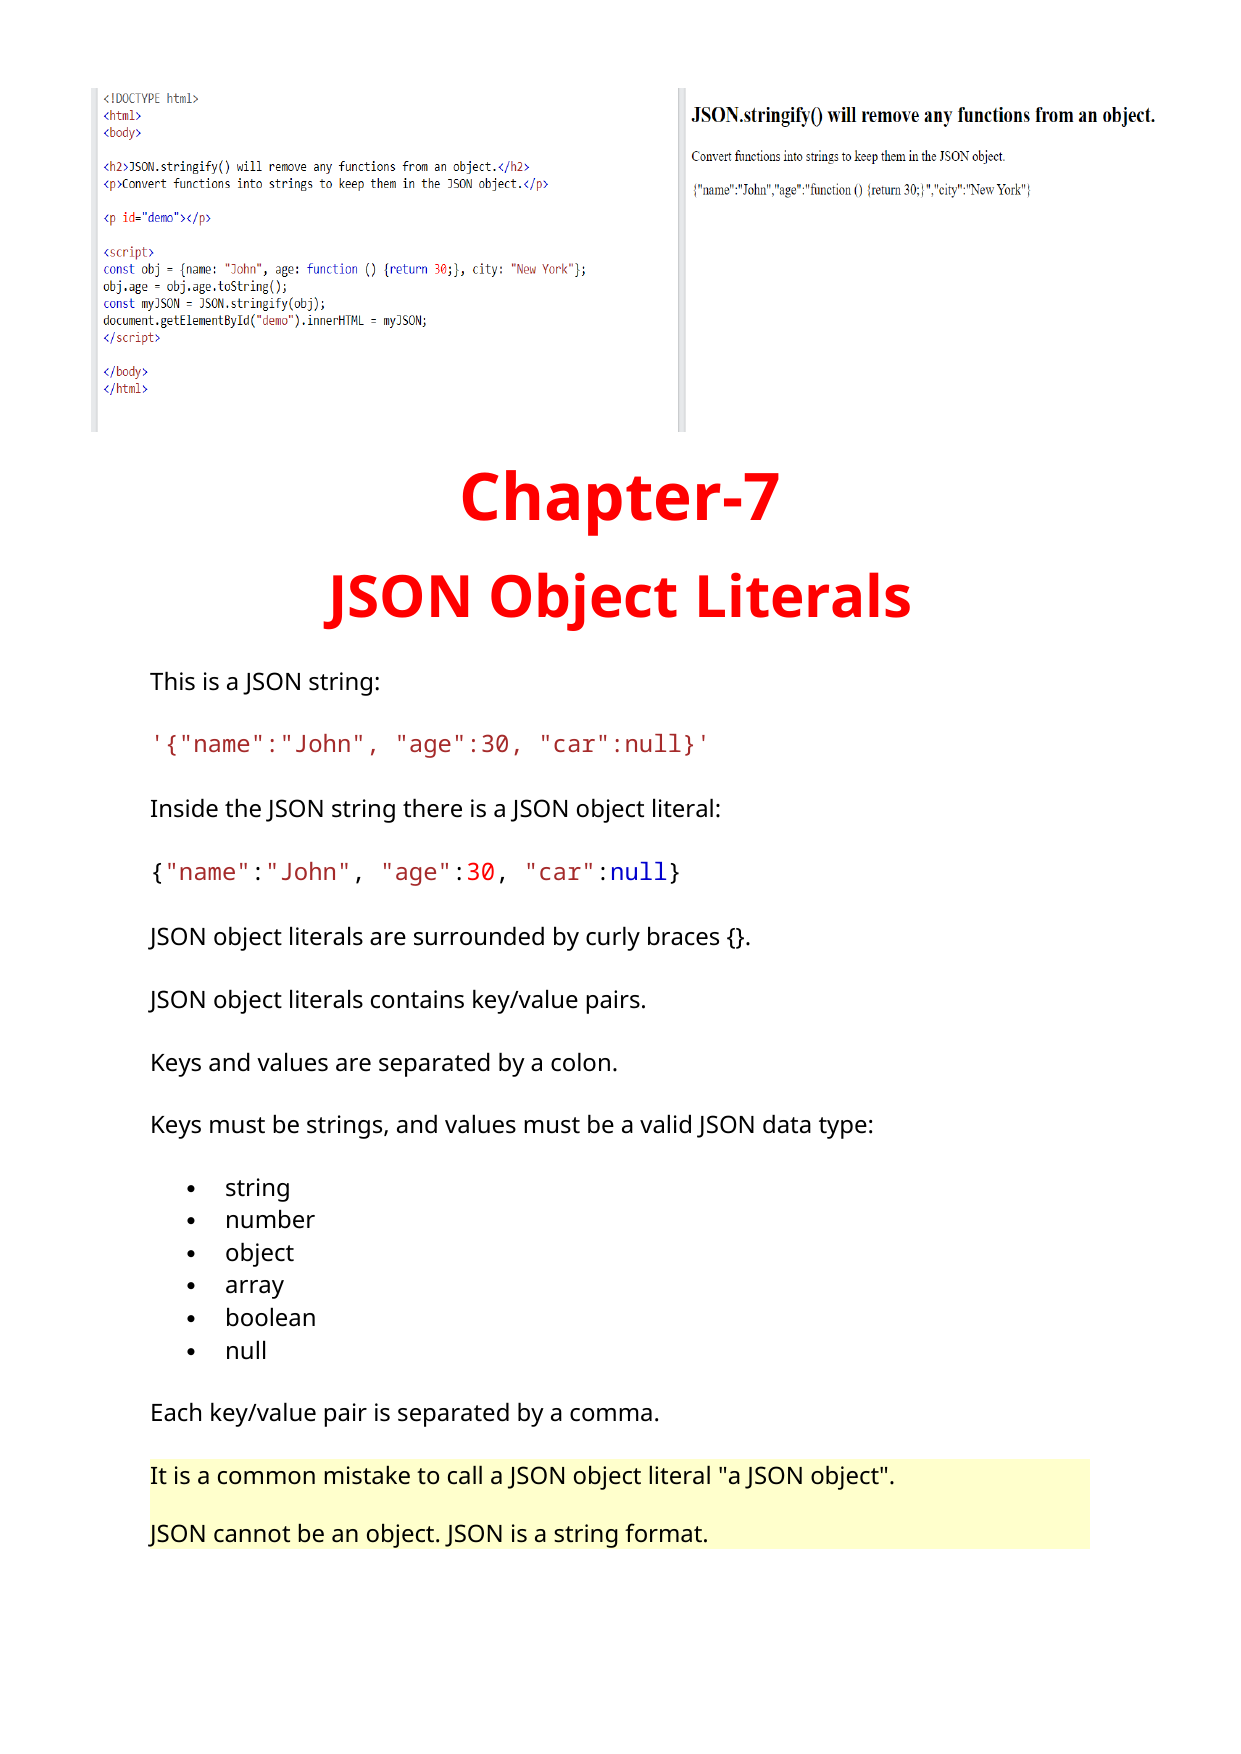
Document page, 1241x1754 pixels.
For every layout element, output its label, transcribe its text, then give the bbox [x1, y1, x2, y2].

text Each key/value pair is separated by a comma. [150, 1396, 1090, 1429]
text '{"name":"John", "age":30, "car":null}' [150, 727, 1090, 760]
text This is a JSON string: [150, 664, 1090, 697]
text JSON object literals contains key/value pairs. [150, 983, 1090, 1015]
list number [187, 1203, 1090, 1236]
list null [187, 1333, 1090, 1366]
list string [187, 1171, 1090, 1203]
text Keys and values are separated by a colon. [150, 1045, 1090, 1078]
text {"name":"John", "age":30, "car":null} [150, 855, 1090, 887]
picture [91, 88, 1192, 432]
list array [187, 1268, 1090, 1301]
text It is a common mistake to call a JSON object literal "a JSON object". [150, 1459, 1090, 1491]
list boolean [187, 1301, 1090, 1333]
text Inside the JSON string there is a JSON object literal: [150, 792, 1090, 825]
text Chapter-7 [150, 450, 1090, 539]
text JSON cannot be an object. JSON is a string format. [150, 1516, 1090, 1549]
subtitle JSON Object Literals [150, 555, 1090, 634]
list object [187, 1236, 1090, 1268]
text Keys must be strings, and values must be a valid JSON data type: [150, 1108, 1090, 1141]
text JSON object literals are surrounded by curly braces {}. [150, 920, 1090, 953]
